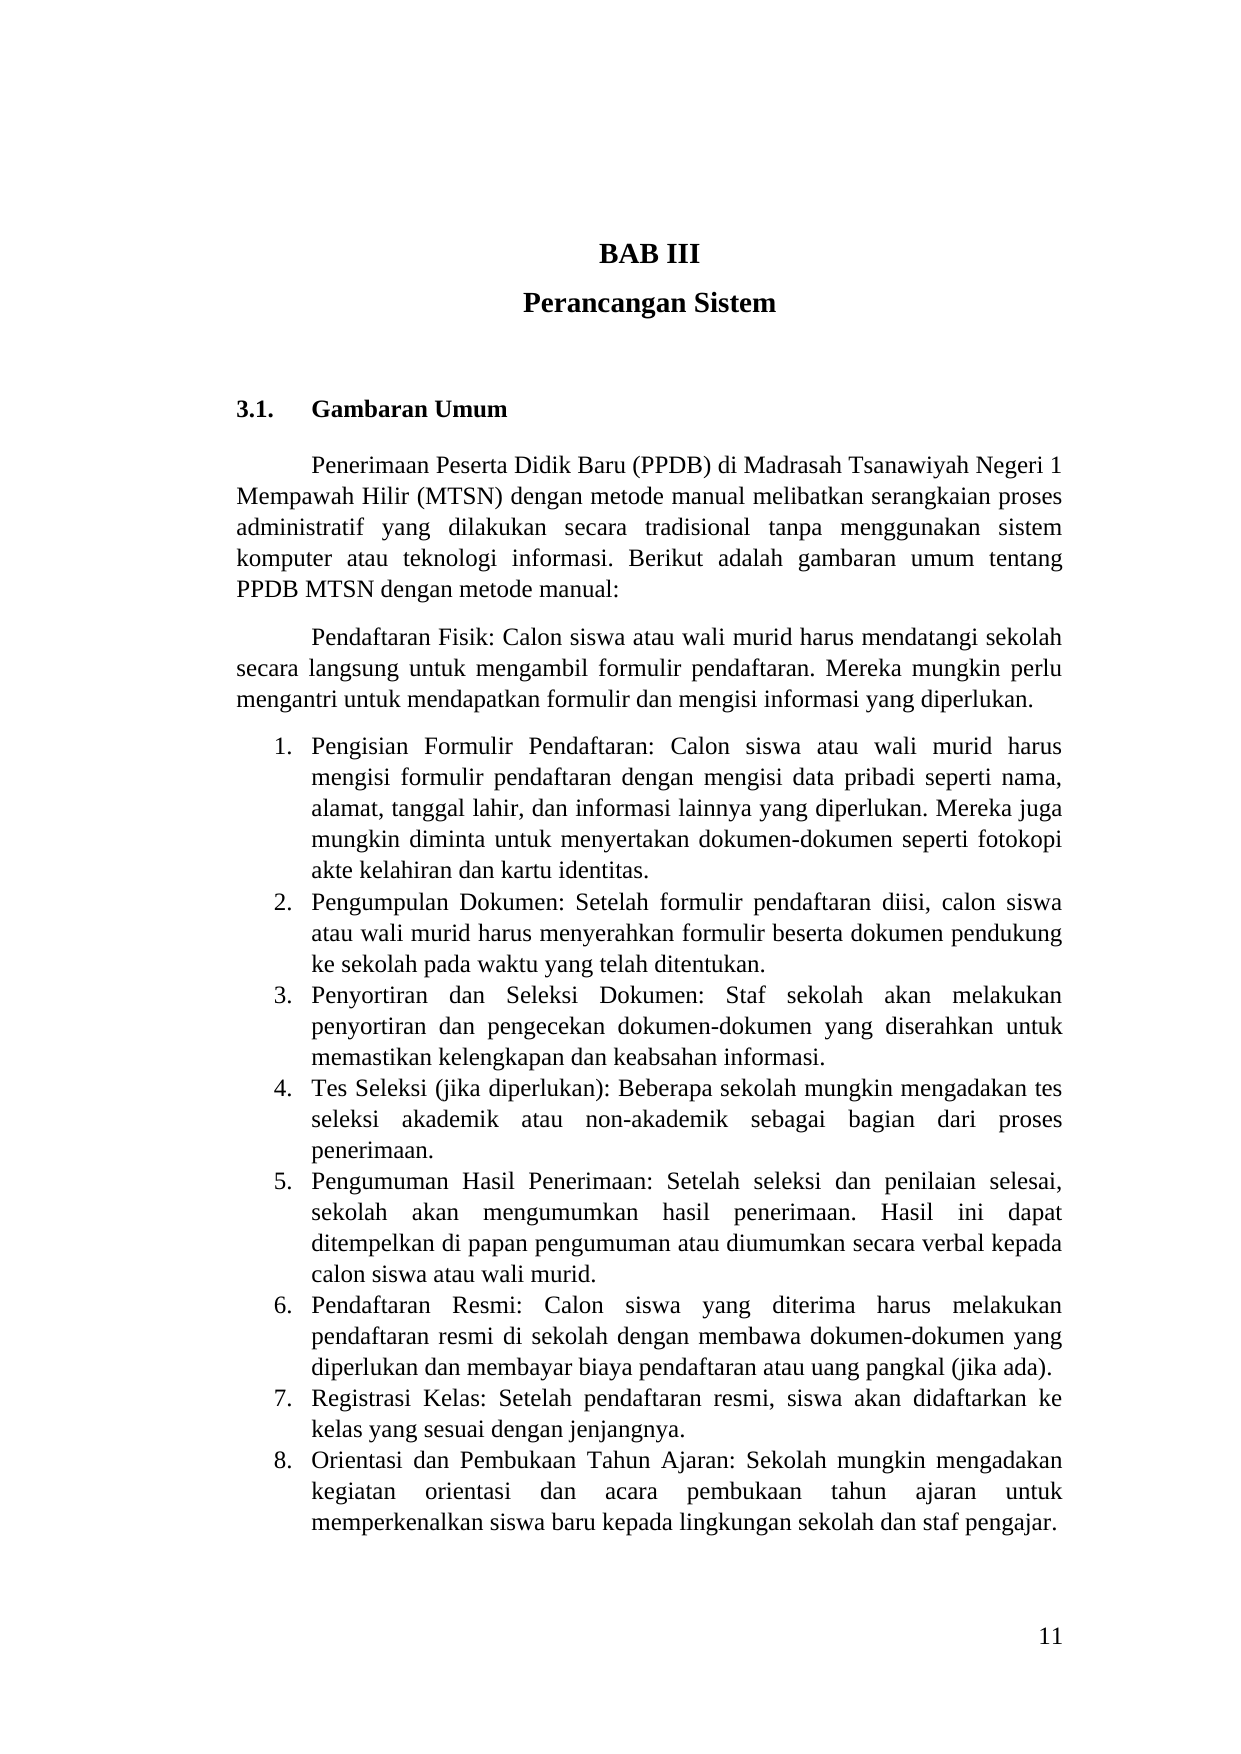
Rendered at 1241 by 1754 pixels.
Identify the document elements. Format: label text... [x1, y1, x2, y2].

text Perancangan Sistem [236, 285, 1063, 318]
list Orientasi dan Pembukaan Tahun Ajaran: Sekolah mungkin mengadakan kegiatan orientasi dan acara pembukaan tahun ajaran untuk memperkenalkan siswa baru kepada lingkungan sekolah dan staf pengajar. [274, 1445, 1063, 1536]
list Penyortiran dan Seleksi Dokumen: Staf sekolah akan melakukan penyortiran dan pengecekan dokumen-dokumen yang diserahkan untuk memastikan kelengkapan dan keabsahan informasi. [274, 980, 1063, 1071]
list Pengumuman Hasil Penerimaan: Setelah seleksi dan penilaian selesai, sekolah akan mengumumkan hasil penerimaan. Hasil ini dapat ditempelkan di papan pengumuman atau diumumkan secara verbal kepada calon siswa atau wali murid. [274, 1166, 1063, 1288]
list Pengisian Formulir Pendaftaran: Calon siswa atau wali murid harus mengisi formulir pendaftaran dengan mengisi data pribadi seperti nama, alamat, tanggal lahir, dan informasi lainnya yang diperlukan. Mereka juga mungkin diminta untuk menyertakan dokumen-dokumen seperti fotokopi akte kelahiran dan kartu identitas. [274, 731, 1063, 884]
text Penerimaan Peserta Didik Baru (PPDB) di Madrasah Tsanawiyah Negeri 1 Mempawah Hilir (MTSN) dengan metode manual melibatkan serangkaian proses administratif yang dilakukan secara tradisional tanpa menggunakan sistem komputer atau teknologi informasi. Berikut adalah gambaran umum tentang PPDB MTSN dengan metode manual: [236, 450, 1063, 603]
list Pendaftaran Resmi: Calon siswa yang diterima harus melakukan pendaftaran resmi di sekolah dengan membawa dokumen-dokumen yang diperlukan dan membayar biaya pendaftaran atau uang pangkal (jika ada). [274, 1290, 1063, 1381]
list Registrasi Kelas: Setelah pendaftaran resmi, siswa akan didaftarkan ke kelas yang sesuai dengan jenjangnya. [274, 1383, 1063, 1443]
list Pengumpulan Dokumen: Setelah formulir pendaftaran diisi, calon siswa atau wali murid harus menyerahkan formulir beserta dokumen pendukung ke sekolah pada waktu yang telah ditentukan. [274, 887, 1063, 977]
list Tes Seleksi (jika diperlukan): Beberapa sekolah mungkin mengadakan tes seleksi akademik atau non-akademik sebagai bagian dari proses penerimaan. [274, 1073, 1063, 1164]
text Pendaftaran Fisik: Calon siswa atau wali murid harus mendatangi sekolah secara langsung untuk mengambil formulir pendaftaran. Mereka mungkin perlu mengantri untuk mendapatkan formulir dan mengisi informasi yang diperlukan. [236, 622, 1063, 712]
subtitle 3.1. Gambaran Umum [236, 394, 1063, 422]
subtitle BAB III [236, 236, 1063, 270]
